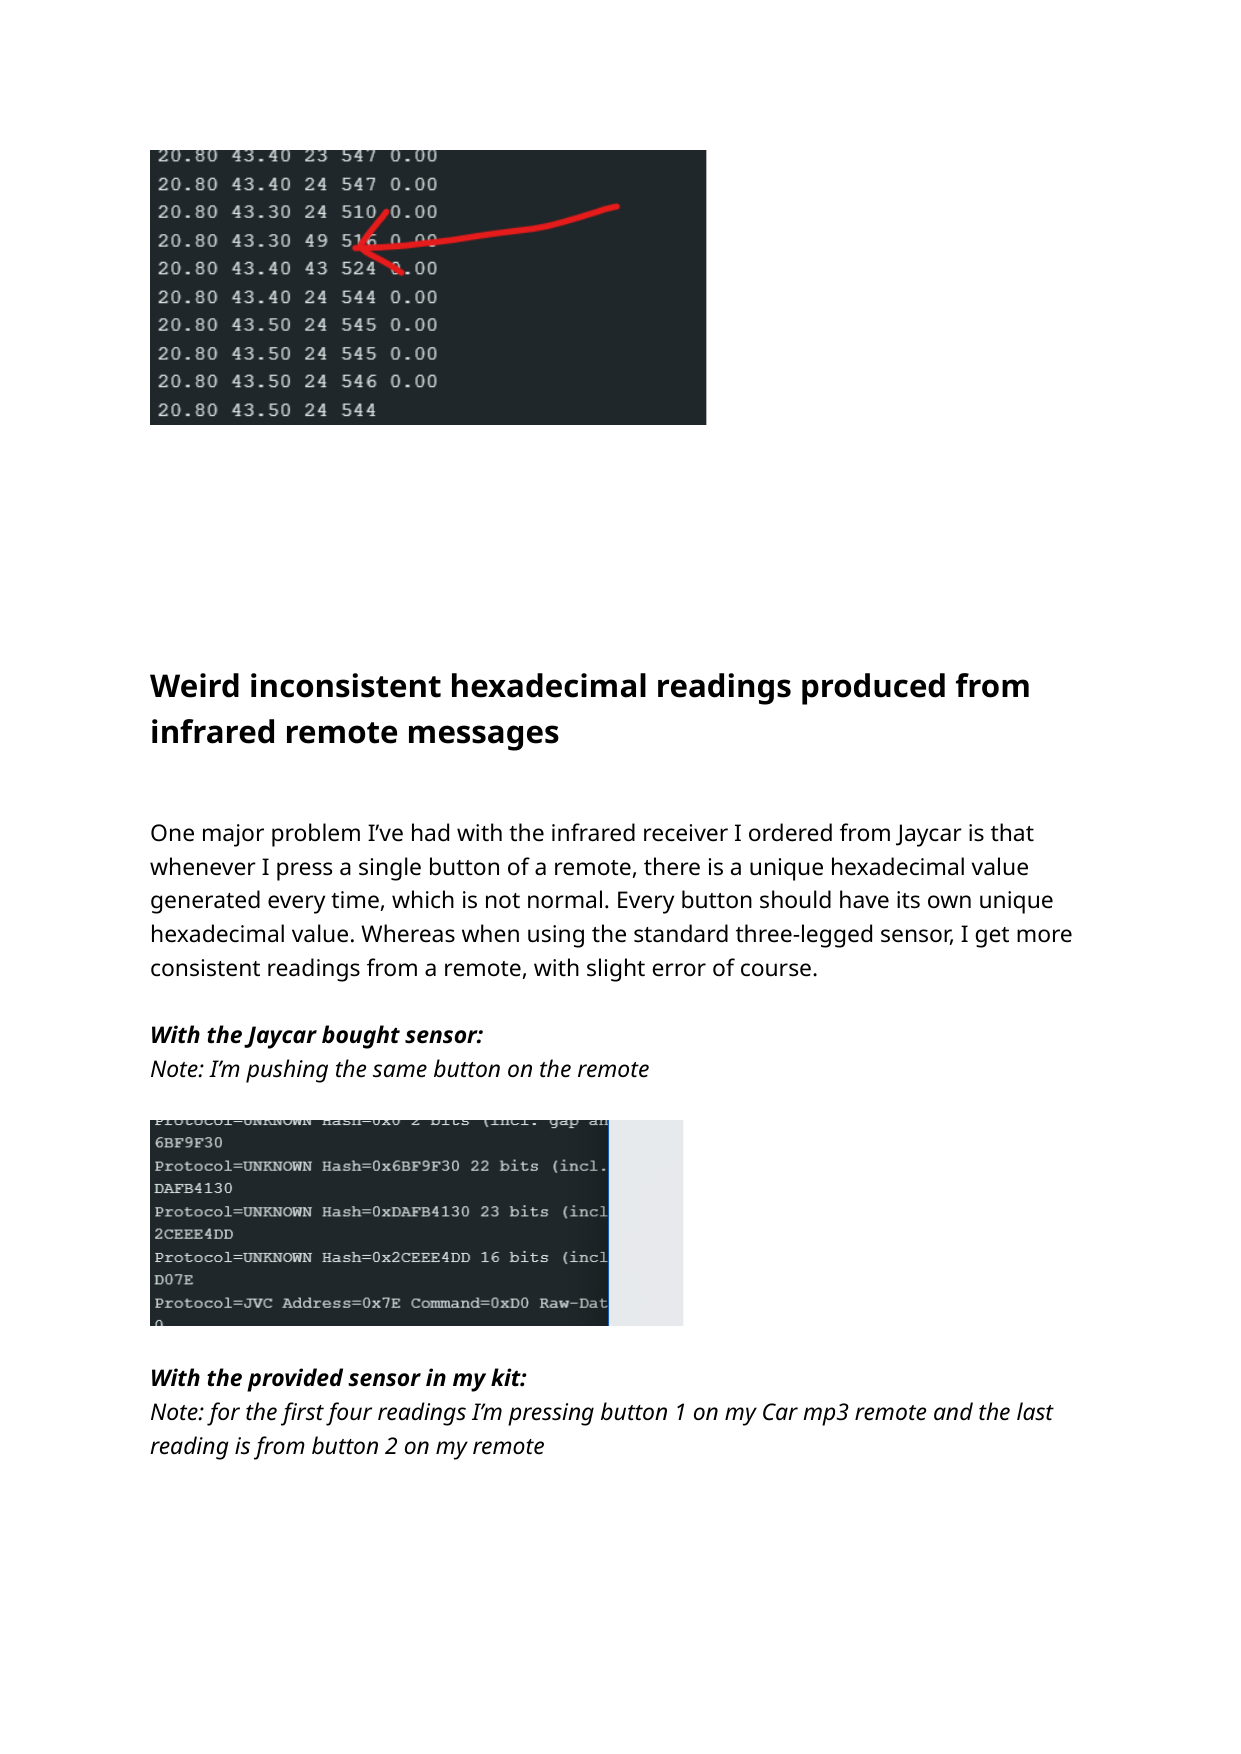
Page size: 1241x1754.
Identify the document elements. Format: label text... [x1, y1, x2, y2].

text Weird inconsistent hexadecimal readings produced from infrared remote messages [150, 664, 1090, 752]
text One major problem I’ve had with the infrared receiver I ordered from Jaycar is that whenever I press a single button of a remote, there is a unique hexadecimal value generated every time, which is not normal. Every button should have its own unique hexadecimal value. Whereas when using the standard three-legged sensor, I get more consistent readings from a remote, with slight error of course. [150, 817, 1090, 983]
picture [150, 1120, 684, 1326]
picture [150, 150, 707, 425]
text With the Jaycar bought sensor: [150, 1019, 1090, 1051]
text Note: for the first four readings I’m pressing button 1 on my Car mp3 remote and the last reading is from button 2 on my remote [150, 1396, 1090, 1461]
text With the provided sensor in my kit: [150, 1362, 1090, 1393]
text Note: I’m pushing the same button on the remote [150, 1053, 1090, 1084]
